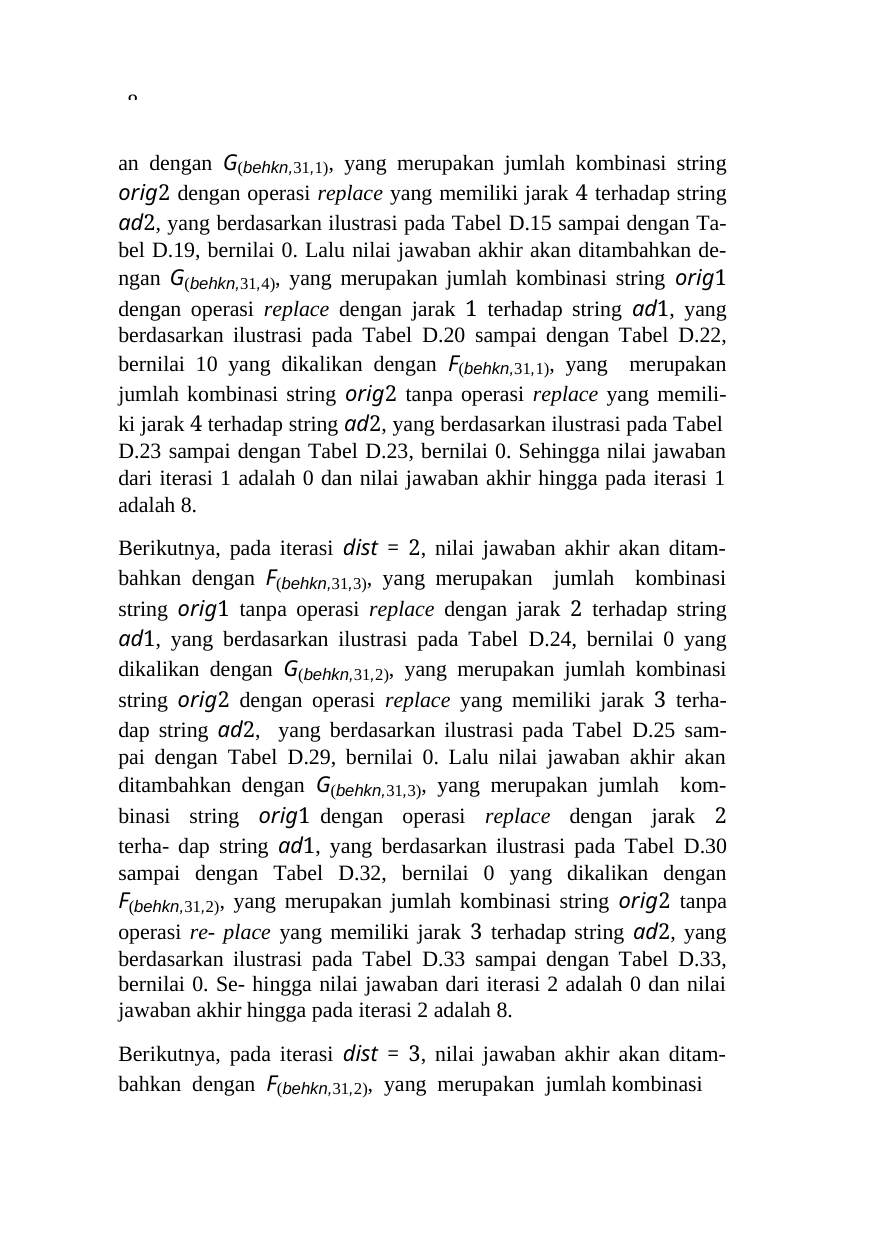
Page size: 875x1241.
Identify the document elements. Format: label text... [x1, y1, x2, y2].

text Berikutnya, pada iterasi dist = 3, nilai jawaban akhir akan ditam- bahkan dengan F(behkn,31,2), yang merupakan jumlah kombinasi [118, 1037, 727, 1098]
text Berikutnya, pada iterasi dist = 2, nilai jawaban akhir akan ditam- bahkan dengan F(behkn,31,3), yang merupakan jumlah kombinasi string orig1 tanpa operasi replace dengan jarak 2 terhadap string ad1, yang berdasarkan ilustrasi pada Tabel D.24, bernilai 0 yang dikalikan dengan G(behkn,31,2), yang merupakan jumlah kombinasi string orig2 dengan operasi replace yang memiliki jarak 3 terha- dap string ad2, yang berdasarkan ilustrasi pada Tabel D.25 sam- pai dengan Tabel D.29, bernilai 0. Lalu nilai jawaban akhir akan ditambahkan dengan G(behkn,31,3), yang merupakan jumlah kom- binasi string orig1 dengan operasi replace dengan jarak 2 terha- dap string ad1, yang berdasarkan ilustrasi pada Tabel D.30 sampai dengan Tabel D.32, bernilai 0 yang dikalikan dengan F(behkn,31,2), yang merupakan jumlah kombinasi string orig2 tanpa operasi re- place yang memiliki jarak 3 terhadap string ad2, yang berdasarkan ilustrasi pada Tabel D.33 sampai dengan Tabel D.33, bernilai 0. Se- hingga nilai jawaban dari iterasi 2 adalah 0 dan nilai jawaban akhir hingga pada iterasi 2 adalah 8. [118, 532, 727, 1022]
text D.23 sampai dengan Tabel D.23, bernilai 0. Sehingga nilai jawaban dari iterasi 1 adalah 0 dan nilai jawaban akhir hingga pada iterasi 1 adalah 8. [118, 438, 727, 517]
text an dengan G(behkn,31,1), yang merupakan jumlah kombinasi string orig2 dengan operasi replace yang memiliki jarak 4 terhadap string ad2, yang berdasarkan ilustrasi pada Tabel D.15 sampai dengan Ta- bel D.19, bernilai 0. Lalu nilai jawaban akhir akan ditambahkan de- ngan G(behkn,31,4), yang merupakan jumlah kombinasi string orig1 dengan operasi replace dengan jarak 1 terhadap string ad1, yang berdasarkan ilustrasi pada Tabel D.20 sampai dengan Tabel D.22, bernilai 10 yang dikalikan dengan F(behkn,31,1), yang merupakan jumlah kombinasi string orig2 tanpa operasi replace yang memili- ki jarak 4 terhadap string ad2, yang berdasarkan ilustrasi pada Tabel [118, 147, 727, 438]
